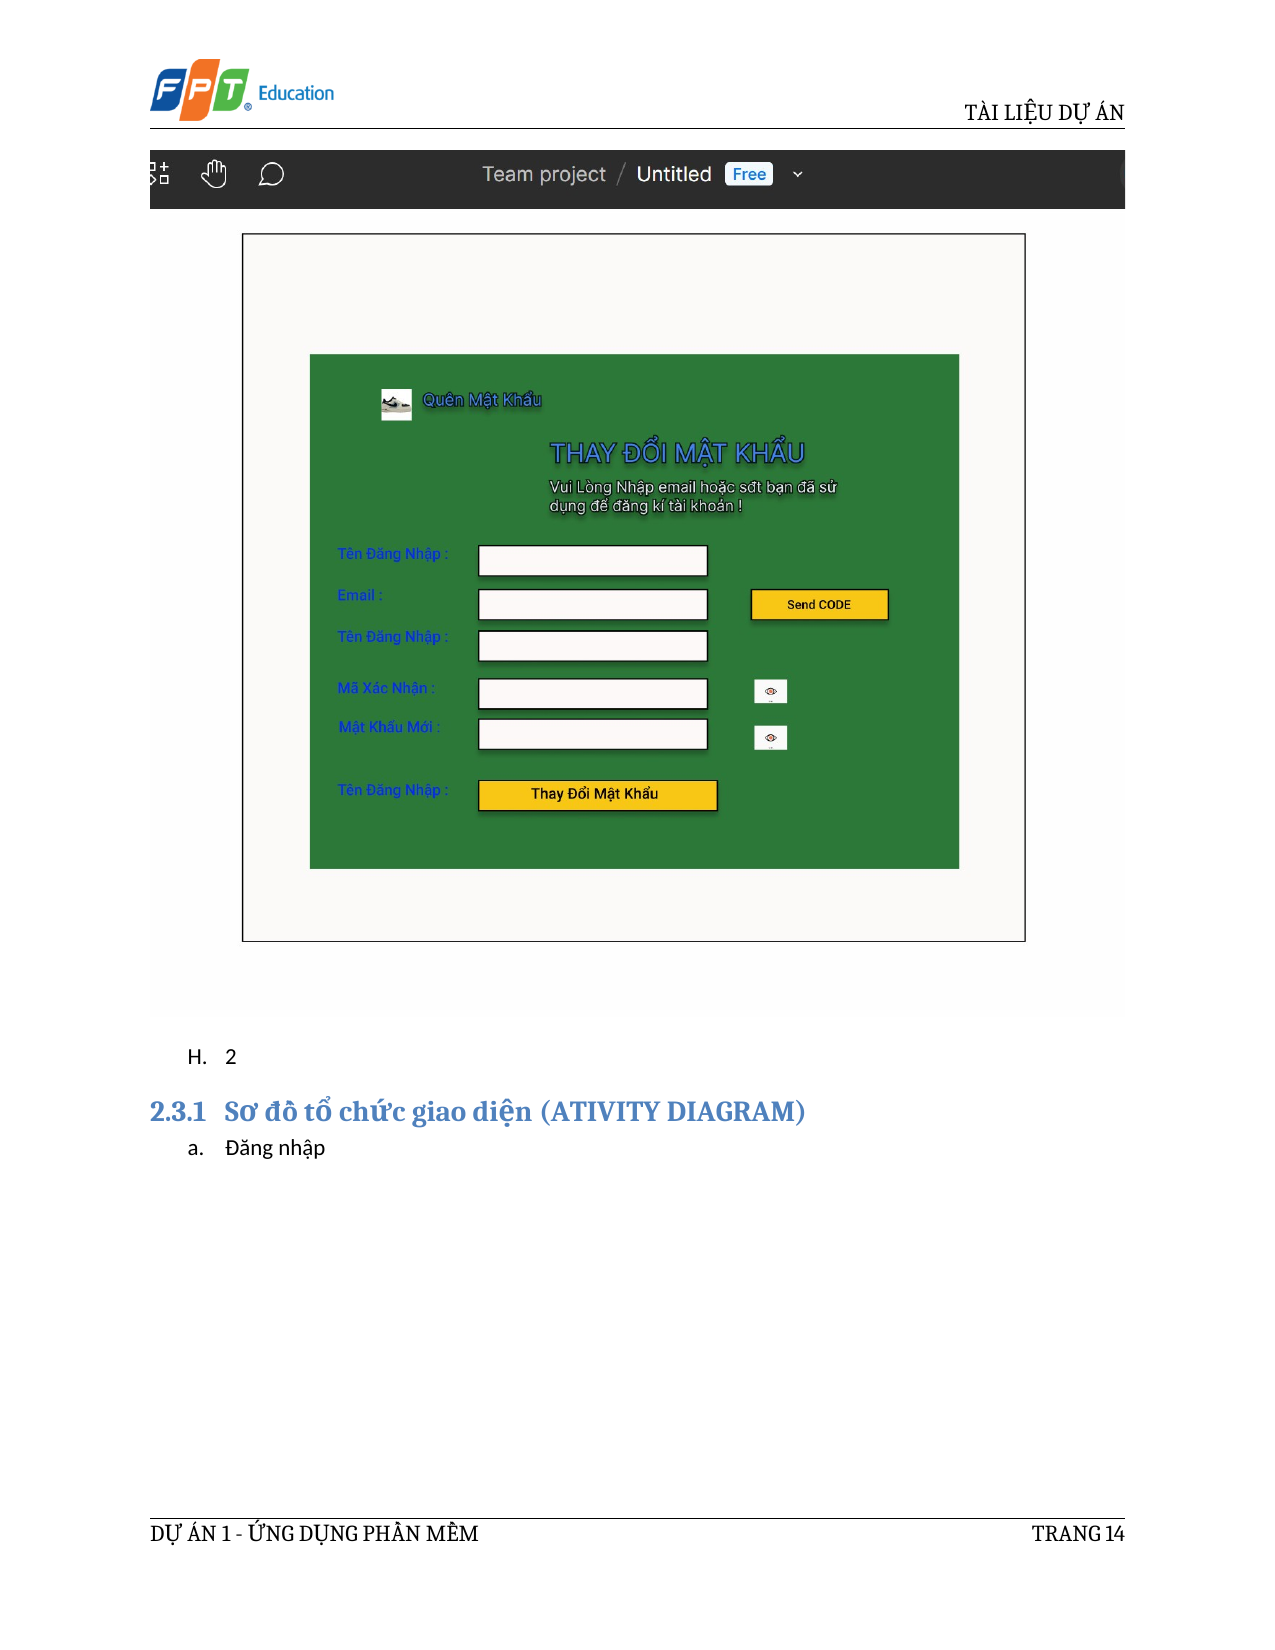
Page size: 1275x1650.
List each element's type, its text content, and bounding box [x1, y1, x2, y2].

picture [150, 150, 1125, 1017]
picture [150, 59, 336, 121]
list Đăng nhập [187, 1133, 1125, 1161]
list 2 [187, 1042, 1125, 1070]
subtitle Sơ đồ tổ chức giao diện (ATIVITY DIAGRAM) [150, 1095, 1125, 1128]
